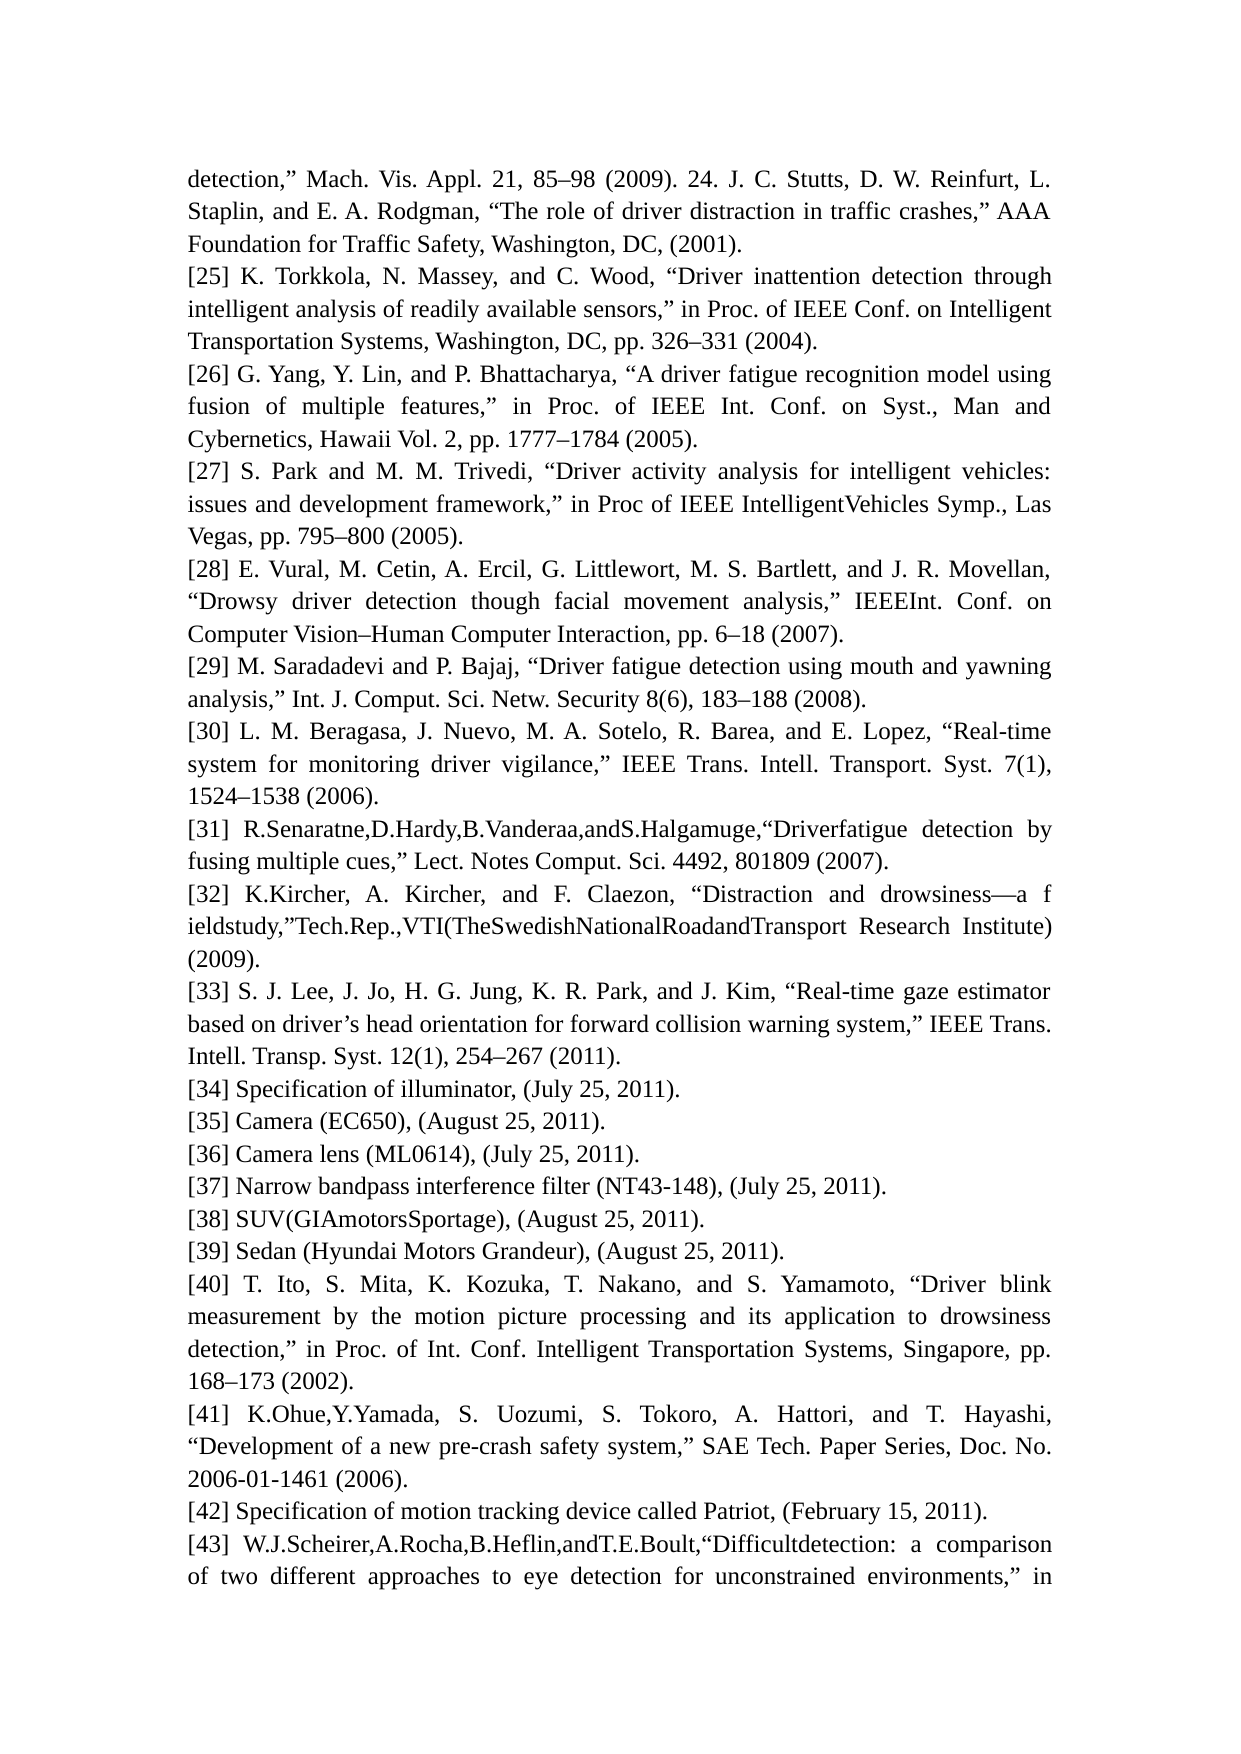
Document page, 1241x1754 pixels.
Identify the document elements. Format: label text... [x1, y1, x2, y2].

text [39] Sedan (Hyundai Motors Grandeur), (August 25, 2011). [187, 1234, 1053, 1267]
text [41] K.Ohue,Y.Yamada, S. Uozumi, S. Tokoro, A. Hattori, and T. Hayashi, “Development of a new pre-crash safety system,” SAE Tech. Paper Series, Doc. No. 2006-01-1461 (2006). [187, 1397, 1053, 1494]
text [36] Camera lens (ML0614), (July 25, 2011). [187, 1137, 1053, 1169]
text [29] M. Saradadevi and P. Bajaj, “Driver fatigue detection using mouth and yawning analysis,” Int. J. Comput. Sci. Netw. Security 8(6), 183–188 (2008). [187, 649, 1053, 714]
text [28] E. Vural, M. Cetin, A. Ercil, G. Littlewort, M. S. Bartlett, and J. R. Movellan, “Drowsy driver detection though facial movement analysis,” IEEEInt. Conf. on Computer Vision–Human Computer Interaction, pp. 6–18 (2007). [187, 552, 1053, 649]
text [38] SUV(GIAmotorsSportage), (August 25, 2011). [187, 1202, 1053, 1234]
text [34] Specification of illuminator, (July 25, 2011). [187, 1072, 1053, 1104]
text [37] Narrow bandpass interference filter (NT43-148), (July 25, 2011). [187, 1169, 1053, 1202]
text [42] Specification of motion tracking device called Patriot, (February 15, 2011). [187, 1494, 1053, 1527]
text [187, 1527, 1053, 1592]
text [187, 162, 1053, 259]
text [40] T. Ito, S. Mita, K. Kozuka, T. Nakano, and S. Yamamoto, “Driver blink measurement by the motion picture processing and its application to drowsiness detection,” in Proc. of Int. Conf. Intelligent Transportation Systems, Singapore, pp. 168–173 (2002). [187, 1267, 1053, 1397]
text [31] R.Senaratne,D.Hardy,B.Vanderaa,andS.Halgamuge,“Driverfatigue detection by fusing multiple cues,” Lect. Notes Comput. Sci. 4492, 801809 (2007). [187, 812, 1053, 877]
text [33] S. J. Lee, J. Jo, H. G. Jung, K. R. Park, and J. Kim, “Real-time gaze estimator based on driver’s head orientation for forward collision warning system,” IEEE Trans. Intell. Transp. Syst. 12(1), 254–267 (2011). [187, 974, 1053, 1072]
text [30] L. M. Beragasa, J. Nuevo, M. A. Sotelo, R. Barea, and E. Lopez, “Real-time system for monitoring driver vigilance,” IEEE Trans. Intell. Transport. Syst. 7(1), 1524–1538 (2006). [187, 714, 1053, 812]
text [27] S. Park and M. M. Trivedi, “Driver activity analysis for intelligent vehicles: issues and development framework,” in Proc of IEEE IntelligentVehicles Symp., Las Vegas, pp. 795–800 (2005). [187, 454, 1053, 552]
text [26] G. Yang, Y. Lin, and P. Bhattacharya, “A driver fatigue recognition model using fusion of multiple features,” in Proc. of IEEE Int. Conf. on Syst., Man and Cybernetics, Hawaii Vol. 2, pp. 1777–1784 (2005). [187, 357, 1053, 454]
text [35] Camera (EC650), (August 25, 2011). [187, 1104, 1053, 1137]
text [32] K.Kircher, A. Kircher, and F. Claezon, “Distraction and drowsiness—a f ieldstudy,”Tech.Rep.,VTI(TheSwedishNationalRoadandTransport Research Institute) (2009). [187, 877, 1053, 974]
text [25] K. Torkkola, N. Massey, and C. Wood, “Driver inattention detection through intelligent analysis of readily available sensors,” in Proc. of IEEE Conf. on Intelligent Transportation Systems, Washington, DC, pp. 326–331 (2004). [187, 259, 1053, 357]
